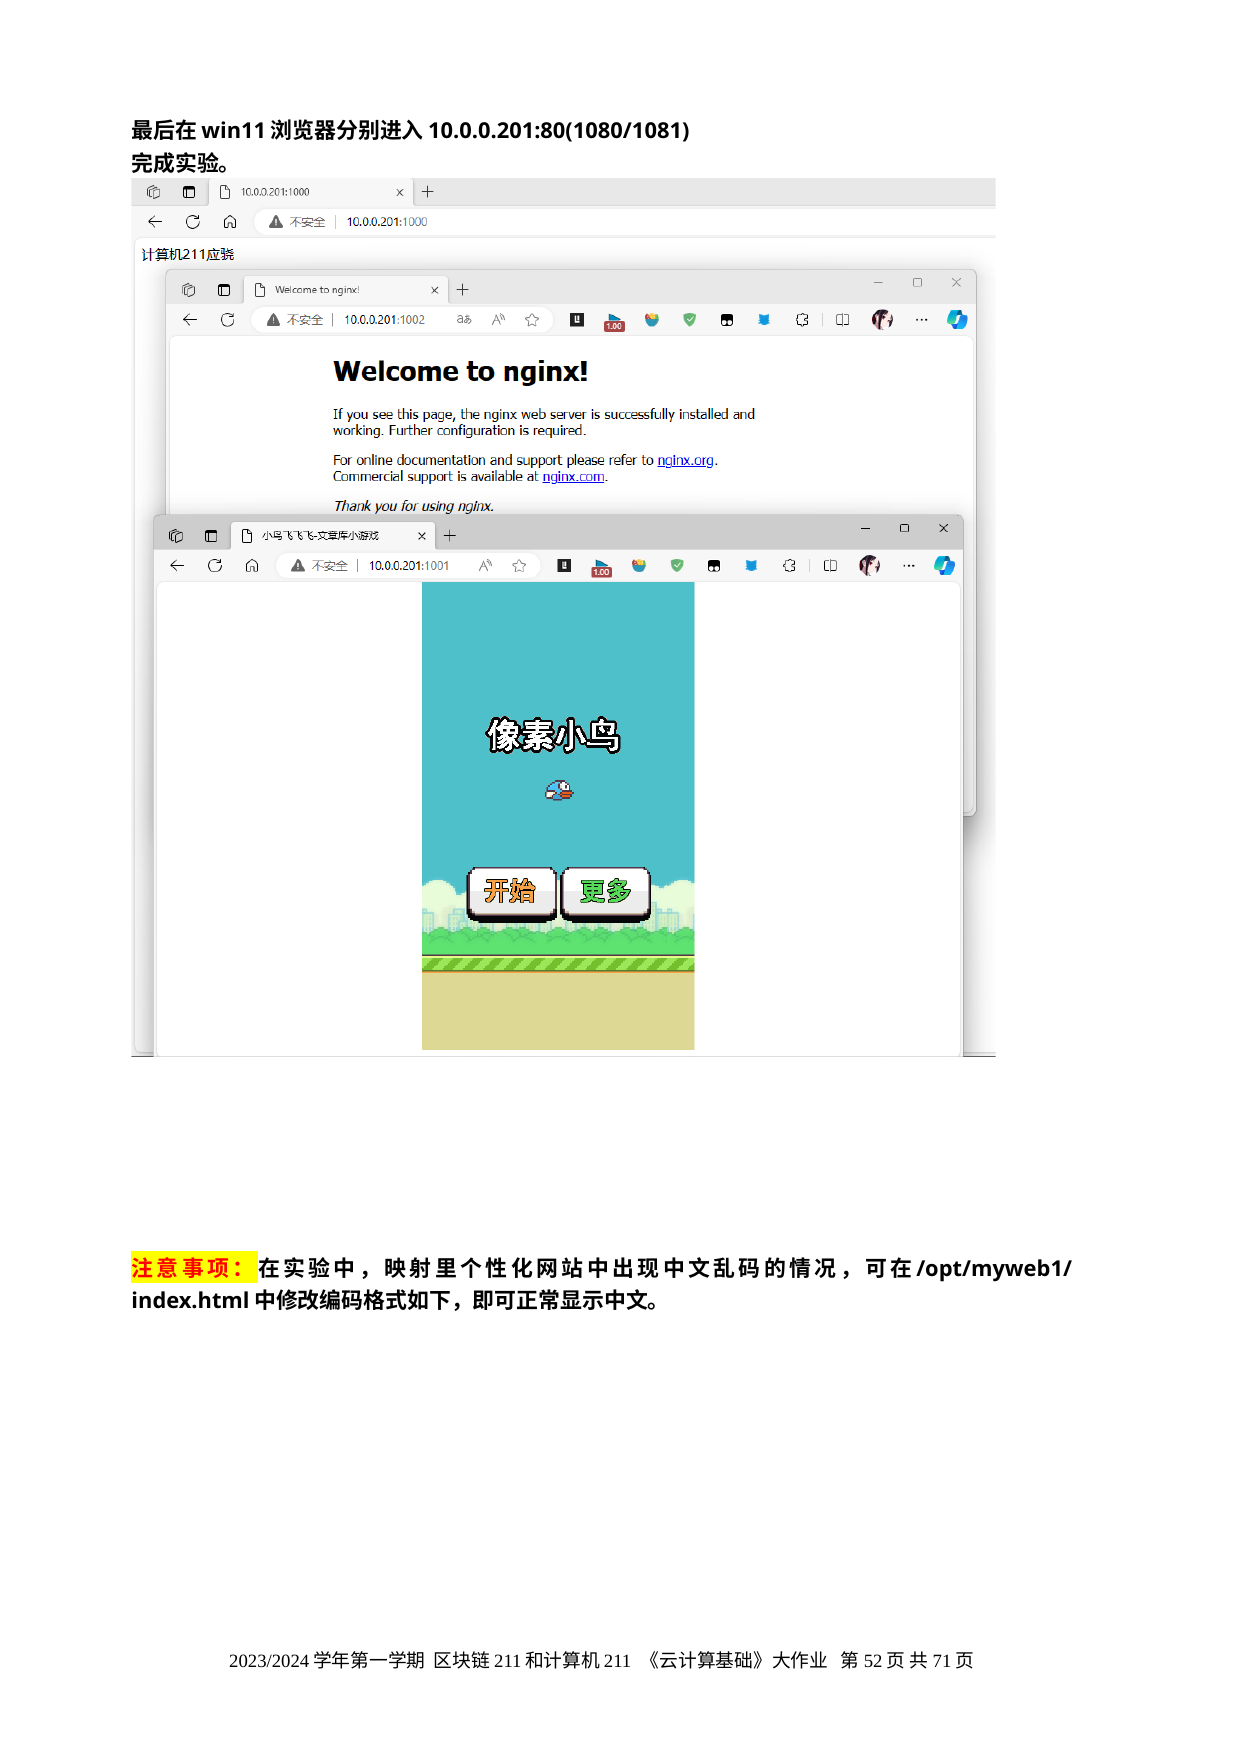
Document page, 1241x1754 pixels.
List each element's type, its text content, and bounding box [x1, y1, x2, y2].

text 注意事项：在实验中，映射里个性化网站中出现中文乱码的情况，可在/opt/myweb1/index.html中修改编码格式如下，即可正常显示中文。 [131, 1251, 1072, 1316]
picture [131, 178, 996, 1057]
text 最后在win11浏览器分别进入10.0.0.201:80(1080/1081) [131, 113, 1072, 146]
text 完成实验。 [131, 146, 1072, 178]
